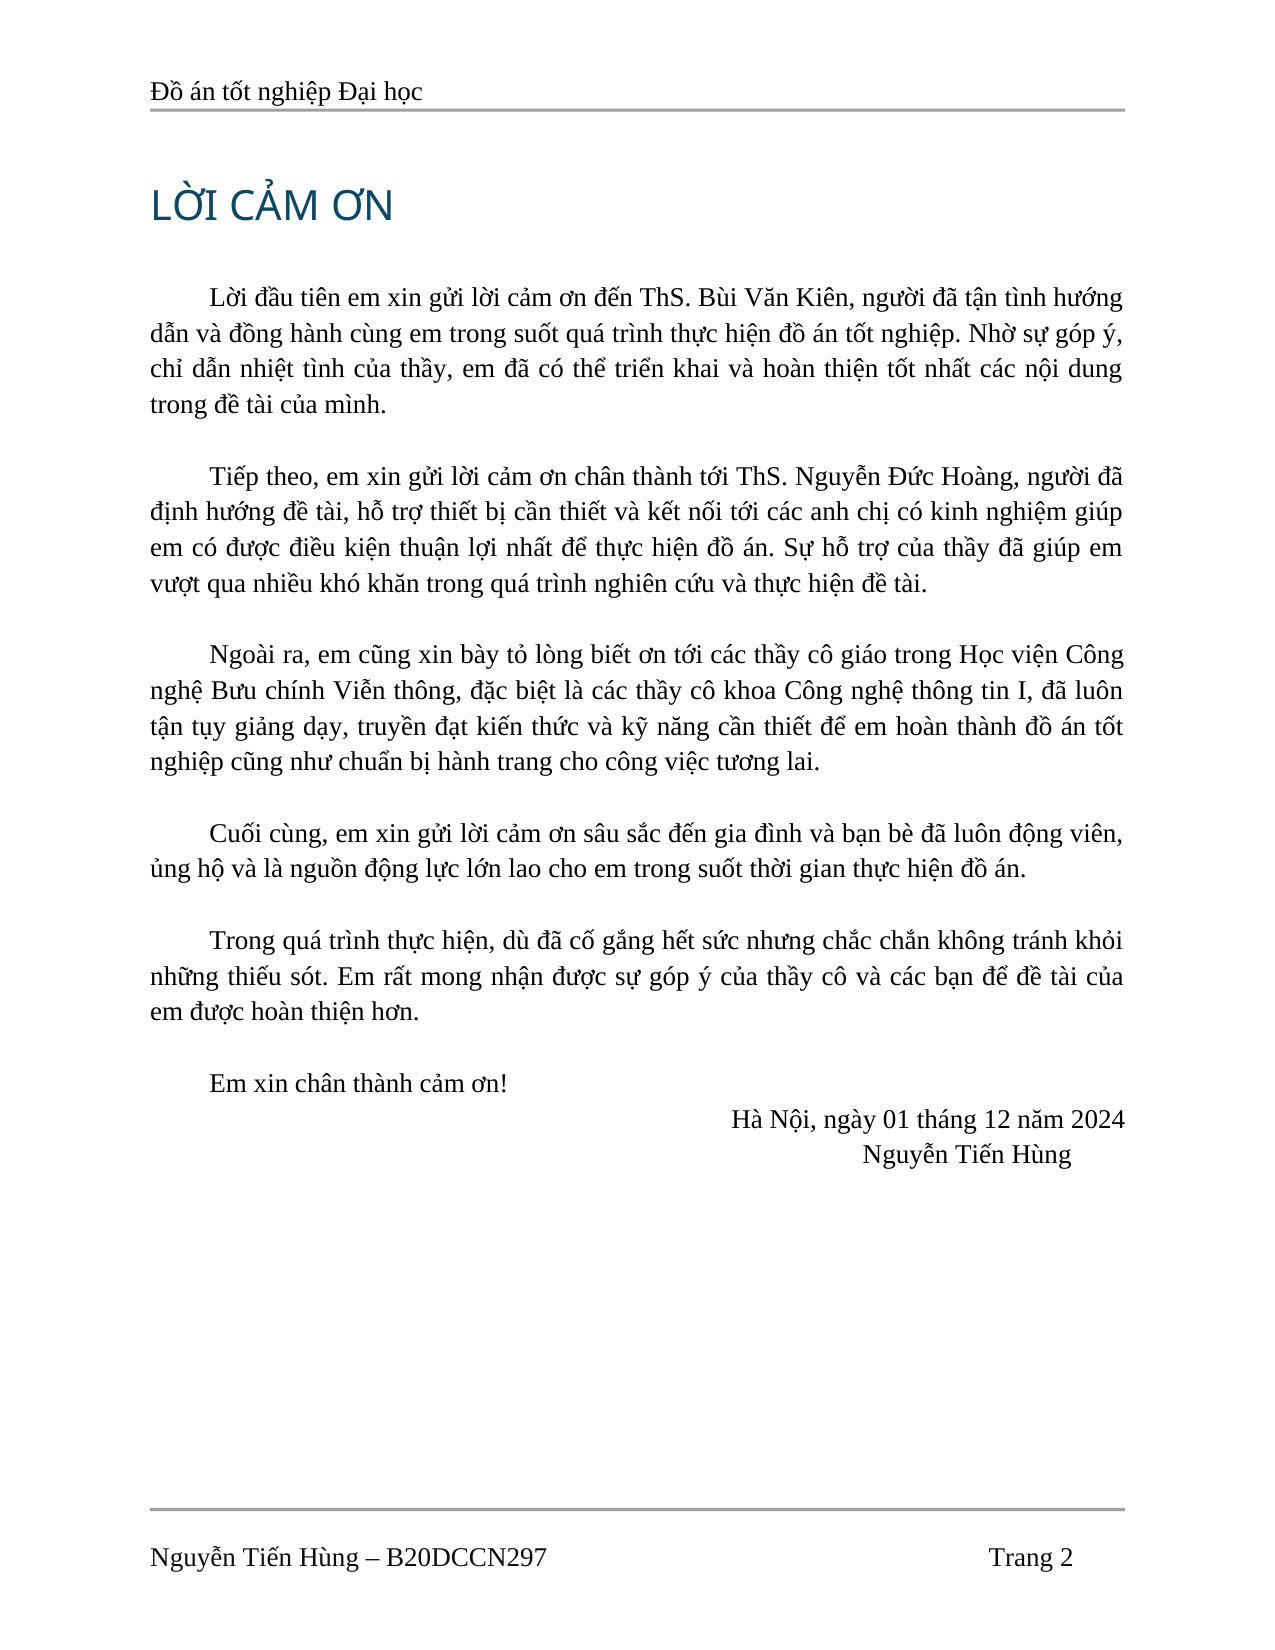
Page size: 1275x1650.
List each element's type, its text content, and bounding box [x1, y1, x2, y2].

text Ngoài ra, em cũng xin bày tỏ lòng biết ơn tới các thầy cô giáo trong Học viện Công nghệ Bưu chính Viễn thông, đặc biệt là các thầy cô khoa Công nghệ thông tin I, đã luôn tận tụy giảng dạy, truyền đạt kiến thức và kỹ năng cần thiết để em hoàn thành đồ án tốt nghiệp cũng như chuẩn bị hành trang cho công việc tương lai. [150, 638, 1125, 777]
text Lời đầu tiên em xin gửi lời cảm ơn đến ThS. Bùi Văn Kiên, người đã tận tình hướng dẫn và đồng hành cùng em trong suốt quá trình thực hiện đồ án tốt nghiệp. Nhờ sự góp ý, chỉ dẫn nhiệt tình của thầy, em đã có thể triển khai và hoàn thiện tốt nhất các nội dung trong đề tài của mình. [150, 281, 1125, 419]
text Cuối cùng, em xin gửi lời cảm ơn sâu sắc đến gia đình và bạn bè đã luôn động viên, ủng hộ và là nguồn động lực lớn lao cho em trong suốt thời gian thực hiện đồ án. [150, 817, 1125, 884]
text Hà Nội, ngày 01 tháng 12 năm 2024 [150, 1103, 1125, 1134]
text Tiếp theo, em xin gửi lời cảm ơn chân thành tới ThS. Nguyễn Đức Hoàng, người đã định hướng đề tài, hỗ trợ thiết bị cần thiết và kết nối tới các anh chị có kinh nghiệm giúp em có được điều kiện thuận lợi nhất để thực hiện đồ án. Sự hỗ trợ của thầy đã giúp em vượt qua nhiều khó khăn trong quá trình nghiên cứu và thực hiện đề tài. [150, 459, 1125, 598]
text Nguyễn Tiến Hùng [750, 1138, 1125, 1169]
text Trong quá trình thực hiện, dù đã cố gắng hết sức nhưng chắc chắn không tránh khỏi những thiếu sót. Em rất mong nhận được sự góp ý của thầy cô và các bạn để đề tài của em được hoàn thiện hơn. [150, 924, 1125, 1027]
text Em xin chân thành cảm ơn! [150, 1067, 1125, 1098]
subtitle LỜI CẢM ƠN [150, 176, 1125, 232]
